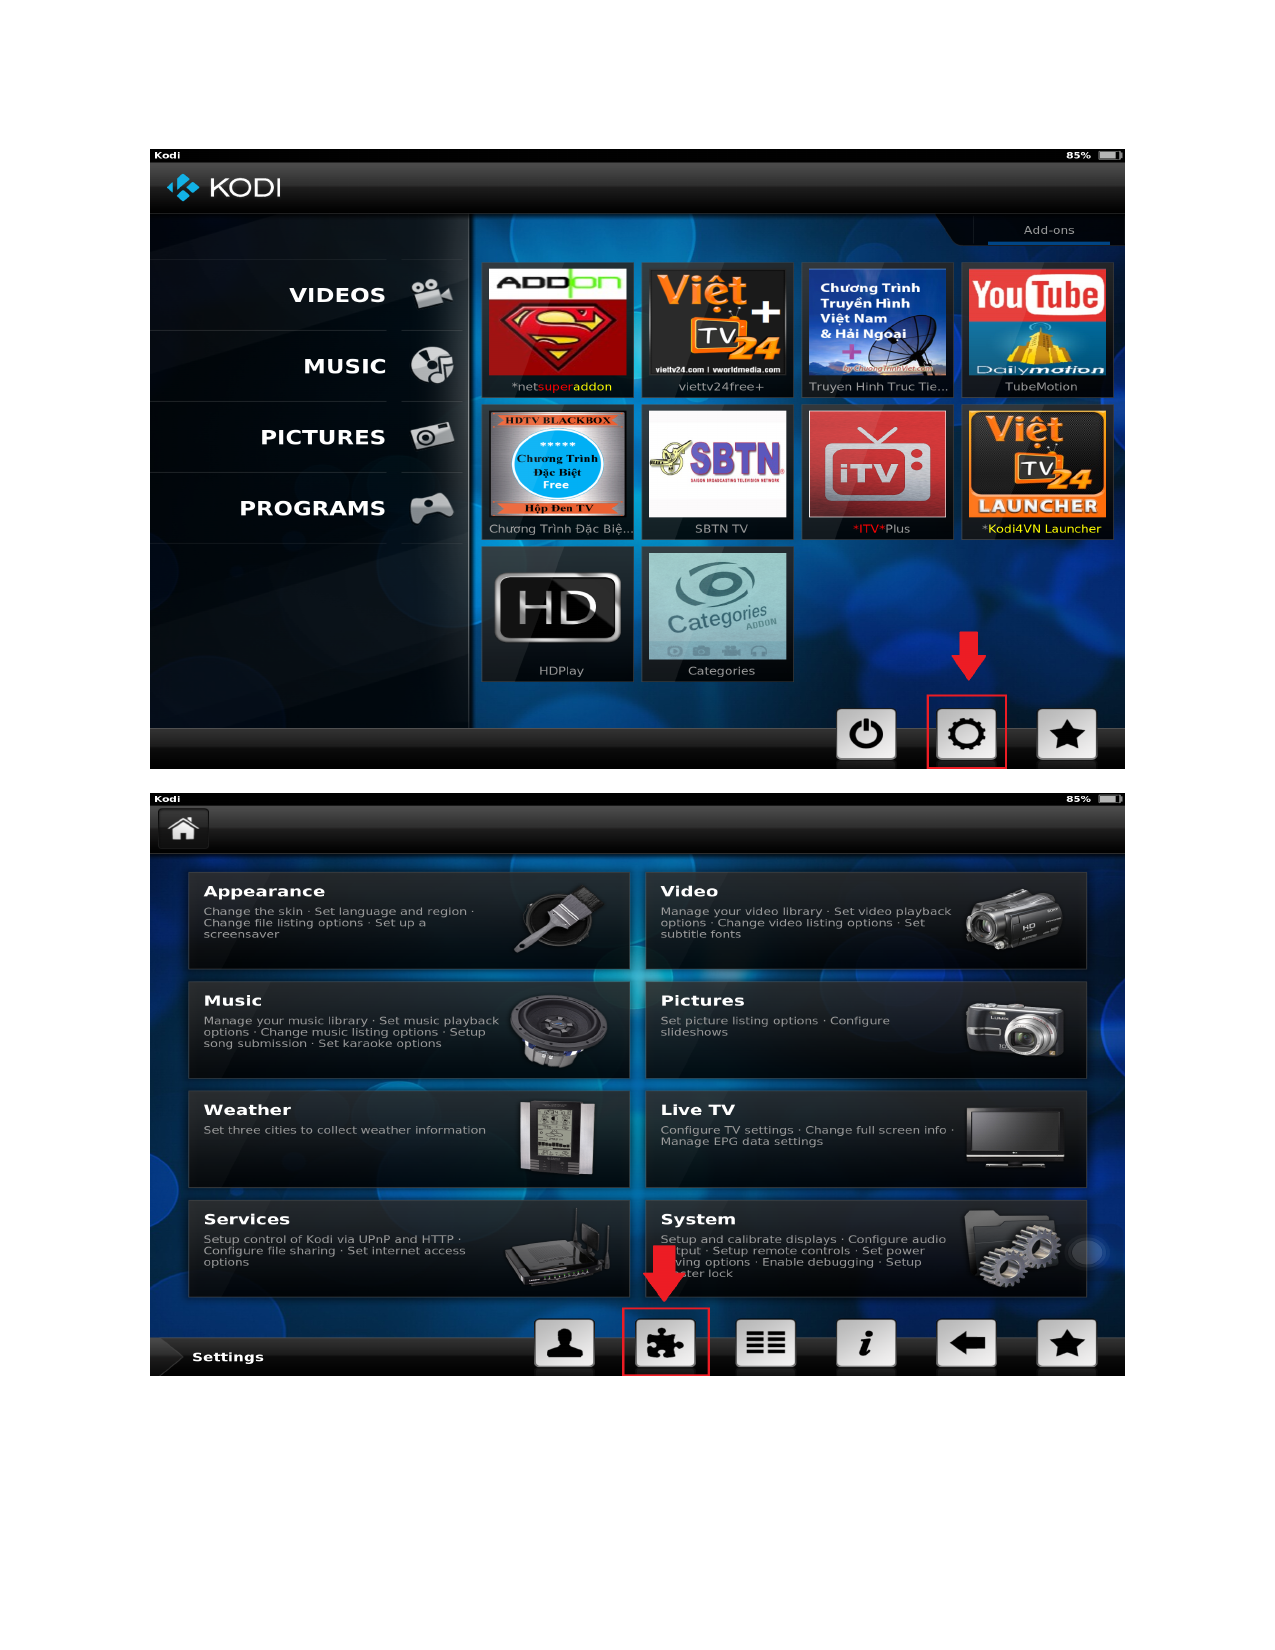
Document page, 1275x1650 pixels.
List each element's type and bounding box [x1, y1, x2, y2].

picture [150, 793, 1125, 1376]
picture [150, 149, 1125, 769]
